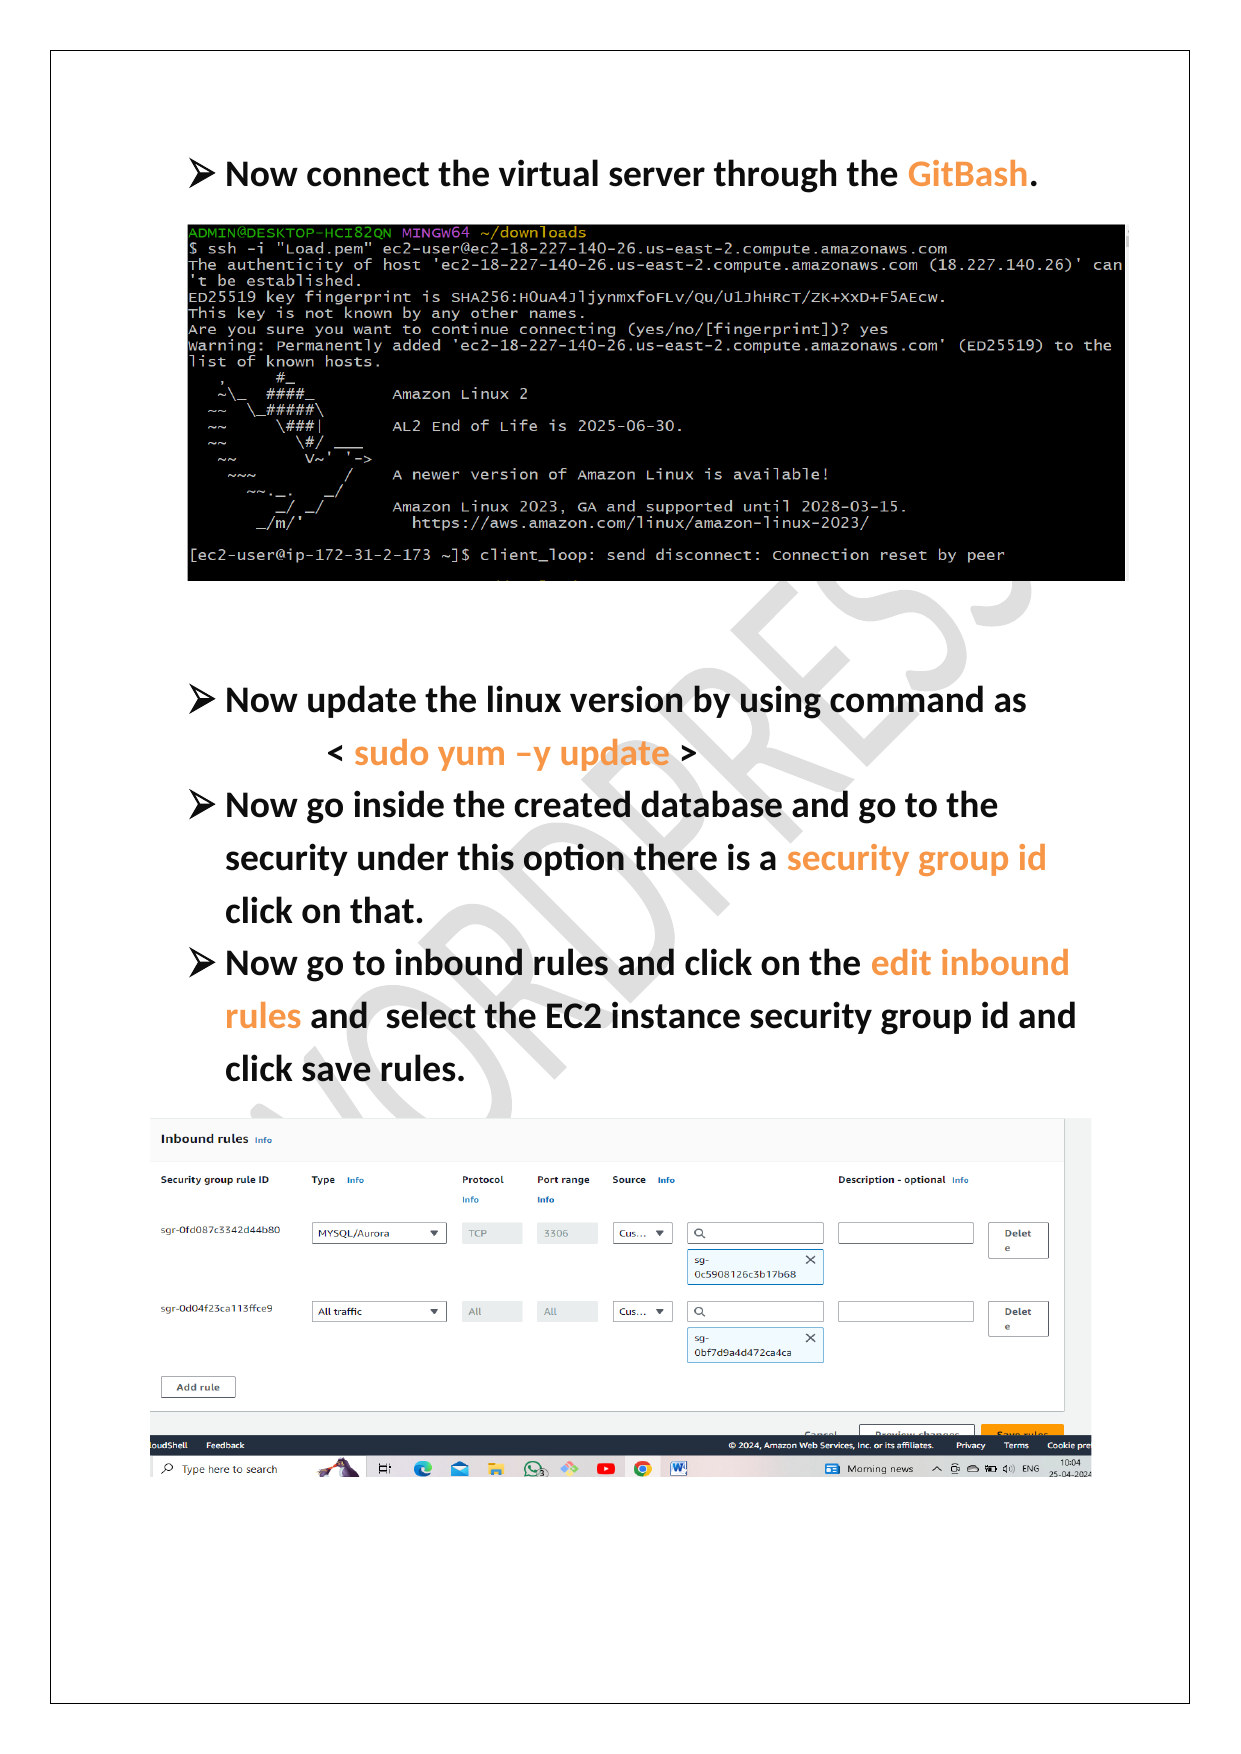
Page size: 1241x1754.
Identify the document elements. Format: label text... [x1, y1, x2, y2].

list Now go to inbound rules and click on the edit inbound rules and select the EC2 instance security group id and click save rules. [187, 939, 1090, 1091]
picture [150, 1118, 1092, 1477]
list < sudo yum –y update > [225, 728, 1090, 774]
list Now go inside the created database and go to the security under this option there is a security group id click on that. [187, 781, 1090, 932]
picture [187, 223, 1129, 581]
list Now update the linux version by using command as [187, 676, 1090, 722]
list Now connect the virtual server through the GitBash. [187, 150, 1090, 196]
